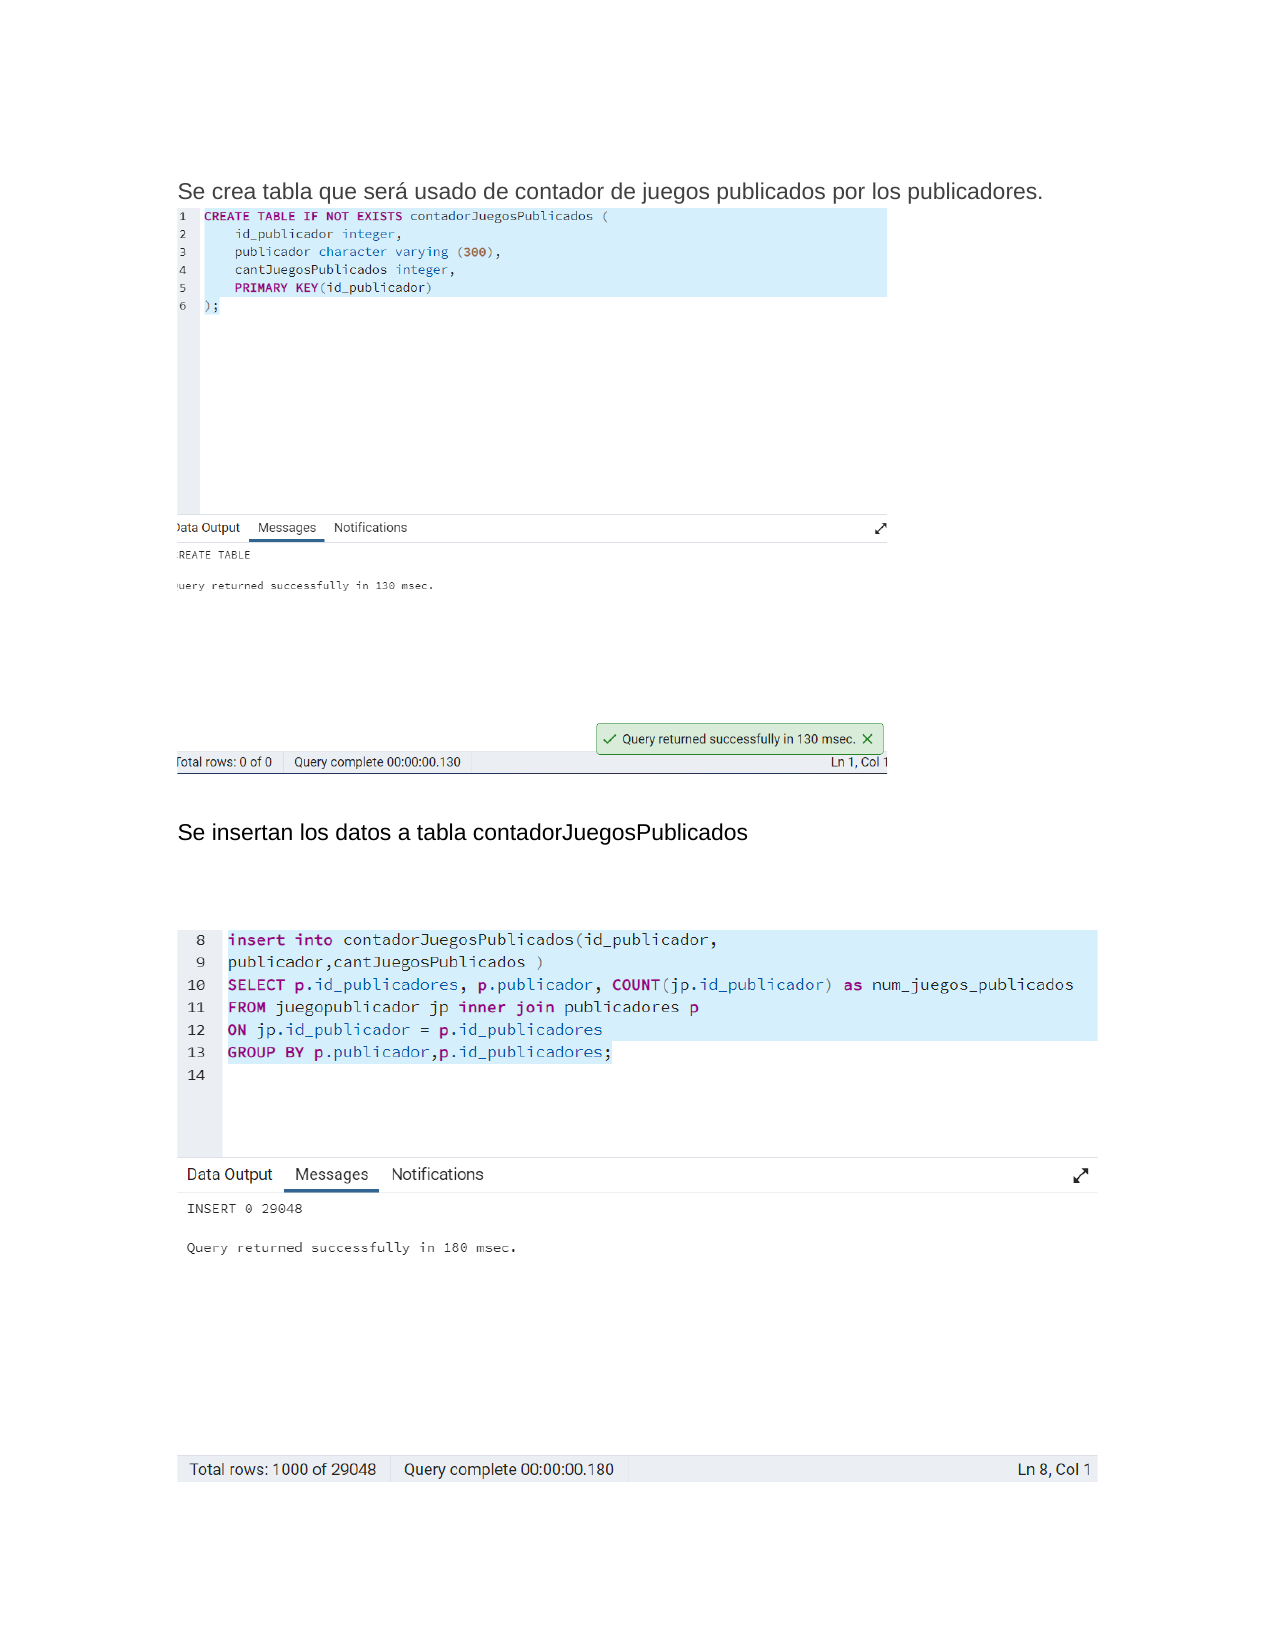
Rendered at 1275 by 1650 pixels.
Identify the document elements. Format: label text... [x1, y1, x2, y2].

picture [177, 930, 1098, 1482]
text Se insertan los datos a tabla contadorJuegosPublicados [177, 819, 1098, 846]
text Se crea tabla que será usado de contador de juegos publicados por los publicadores. [177, 178, 1098, 204]
picture [177, 208, 888, 774]
